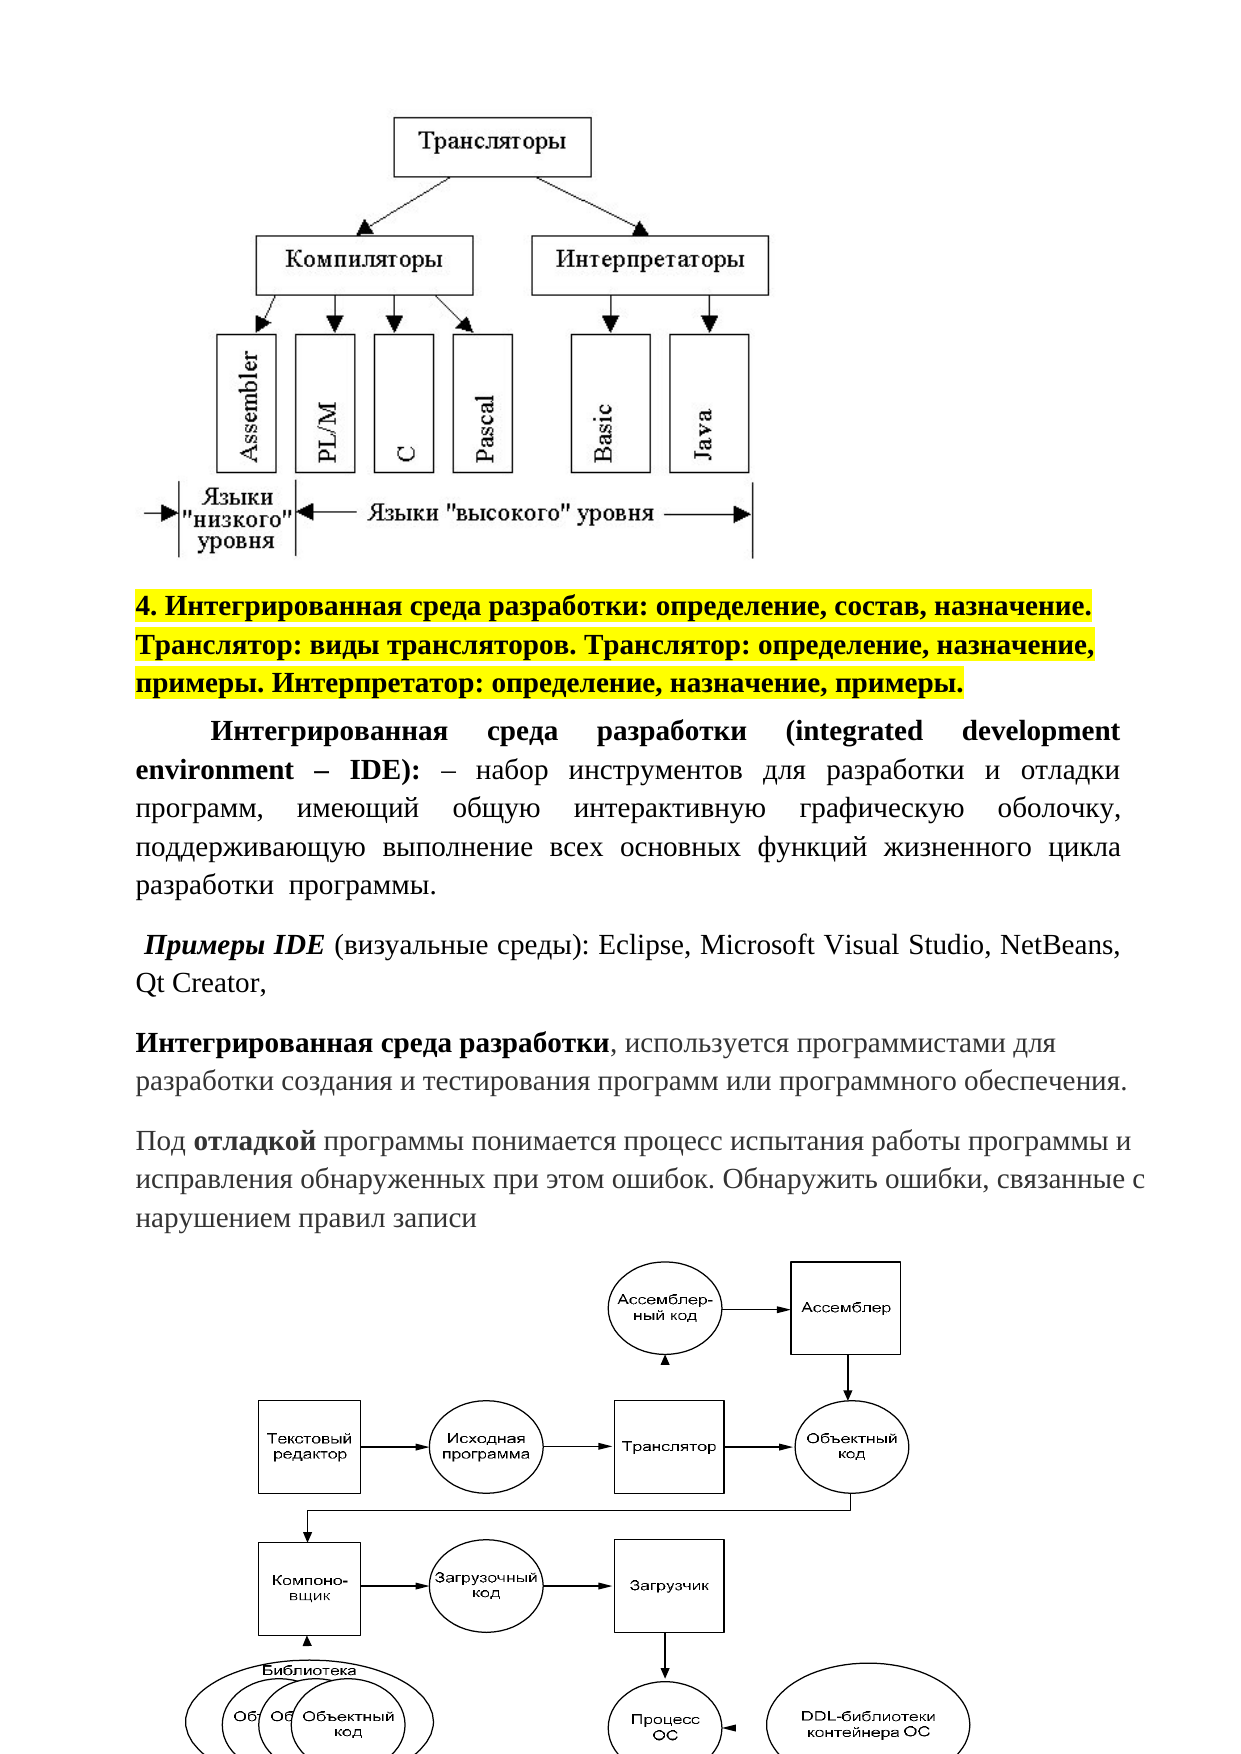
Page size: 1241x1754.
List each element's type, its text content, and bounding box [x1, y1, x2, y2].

text Интегрированная среда разработки (integrated development environment – IDE): – набор инструментов для разработки и отладки программ, имеющий общую интерактивную графическую оболочку, поддерживающую выполнение всех основных функций жизненного цикла разработки программы. [135, 713, 1121, 901]
subtitle 4. Интегрированная среда разработки: определение, состав, назначение. Транслятор: виды трансляторов. Транслятор: определение, назначение, примеры. Интерпретатор: определение, назначение, примеры. [135, 588, 1178, 699]
picture [630, 1580, 709, 1605]
picture [271, 1711, 292, 1731]
picture [263, 1665, 356, 1685]
picture [622, 1441, 716, 1460]
picture [435, 1572, 537, 1644]
text Интегрированная среда разработки, используется программистами для разработки создания и тестирования программ или программного обеспечения. [135, 1025, 1178, 1097]
picture [267, 1433, 351, 1472]
picture [632, 1714, 700, 1754]
picture [234, 1711, 260, 1731]
picture [617, 1294, 713, 1334]
picture [273, 1575, 348, 1621]
text Примеры IDE (визуальные среды): Eclipse, Microsoft Visual Studio, NetBeans, Qt Creator, [135, 927, 1121, 999]
picture [443, 1433, 530, 1472]
picture [801, 1302, 891, 1321]
picture [135, 108, 785, 564]
picture [807, 1433, 897, 1505]
picture [303, 1711, 394, 1754]
picture [802, 1711, 935, 1754]
